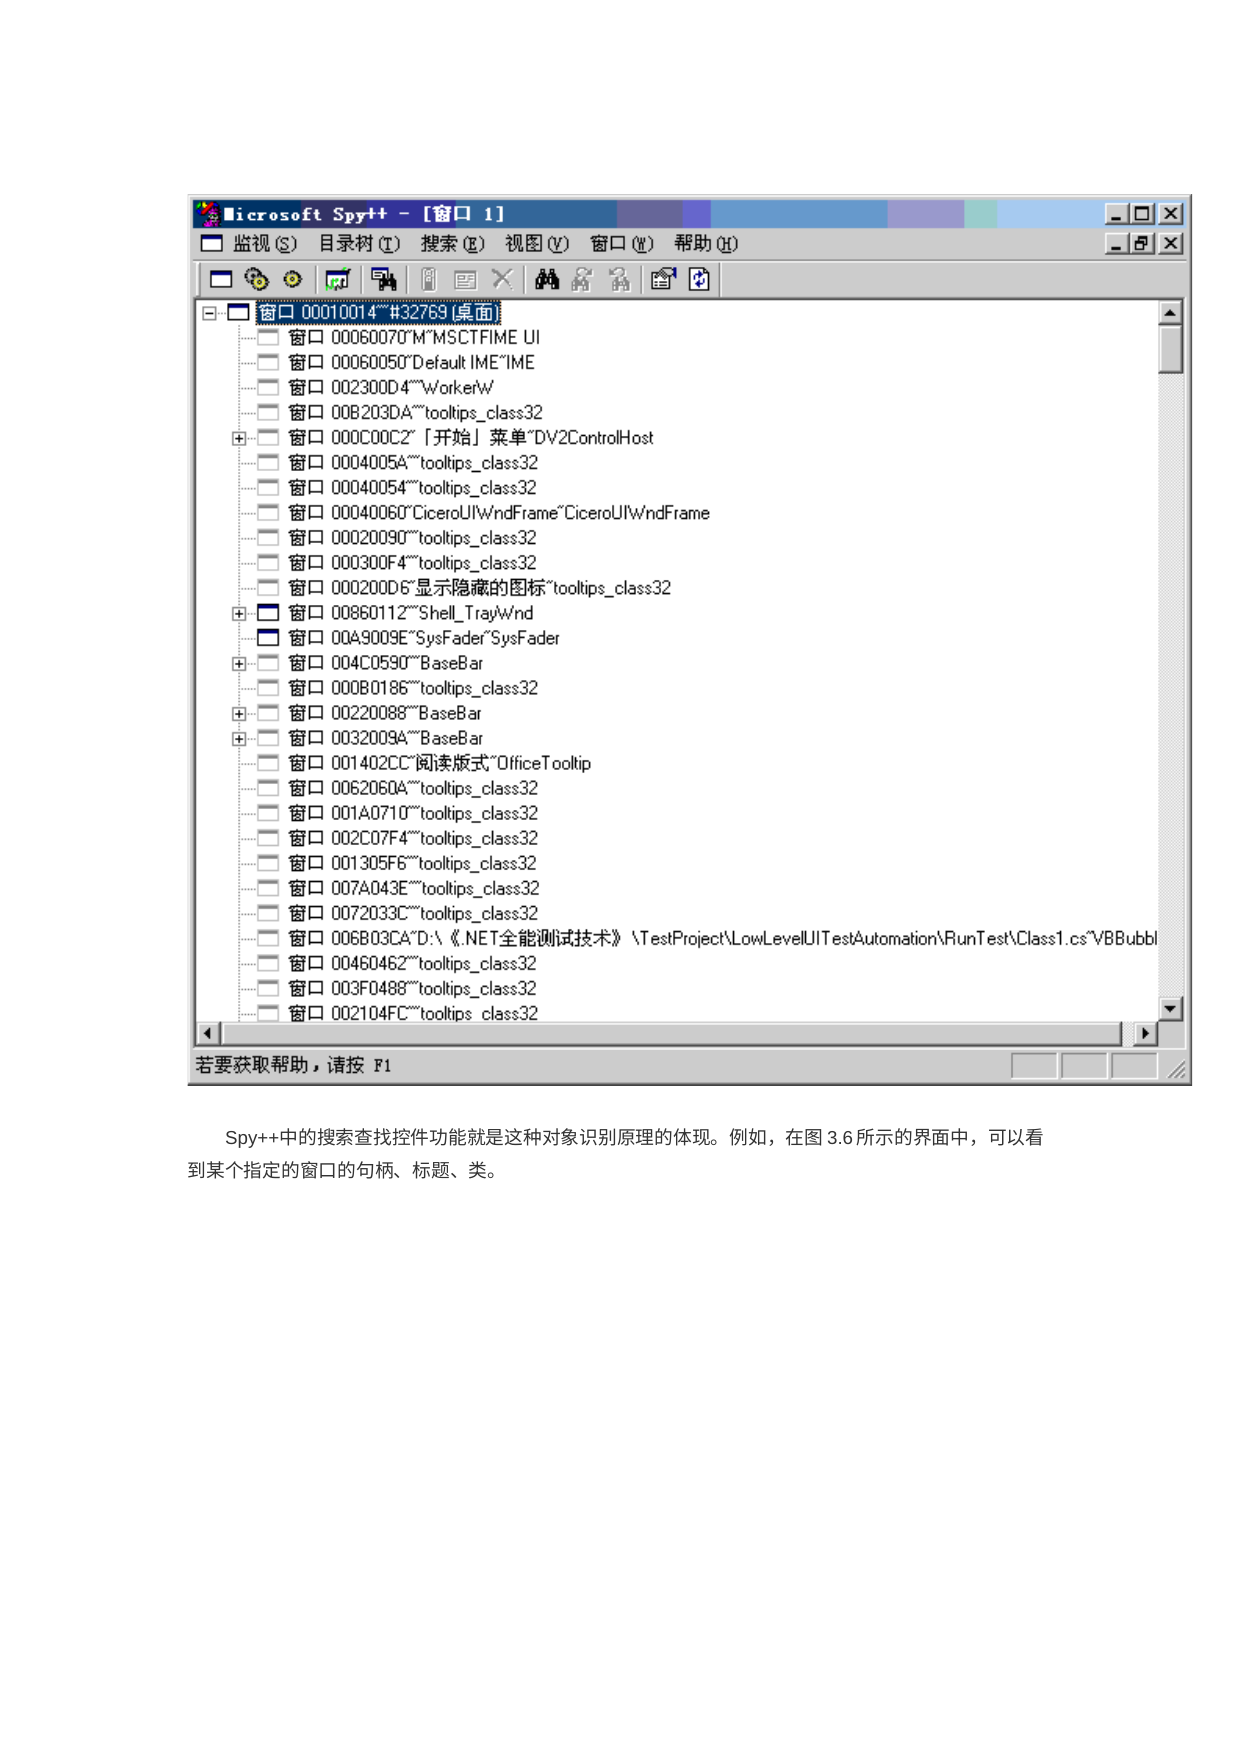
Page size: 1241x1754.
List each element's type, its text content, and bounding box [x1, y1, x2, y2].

picture [187, 194, 1193, 1086]
text Spy++中的搜索查找控件功能就是这种对象识别原理的体现。例如，在图3.6所示的界面中，可以看到某个指定的窗口的句柄、标题、类。 [187, 1120, 1053, 1185]
